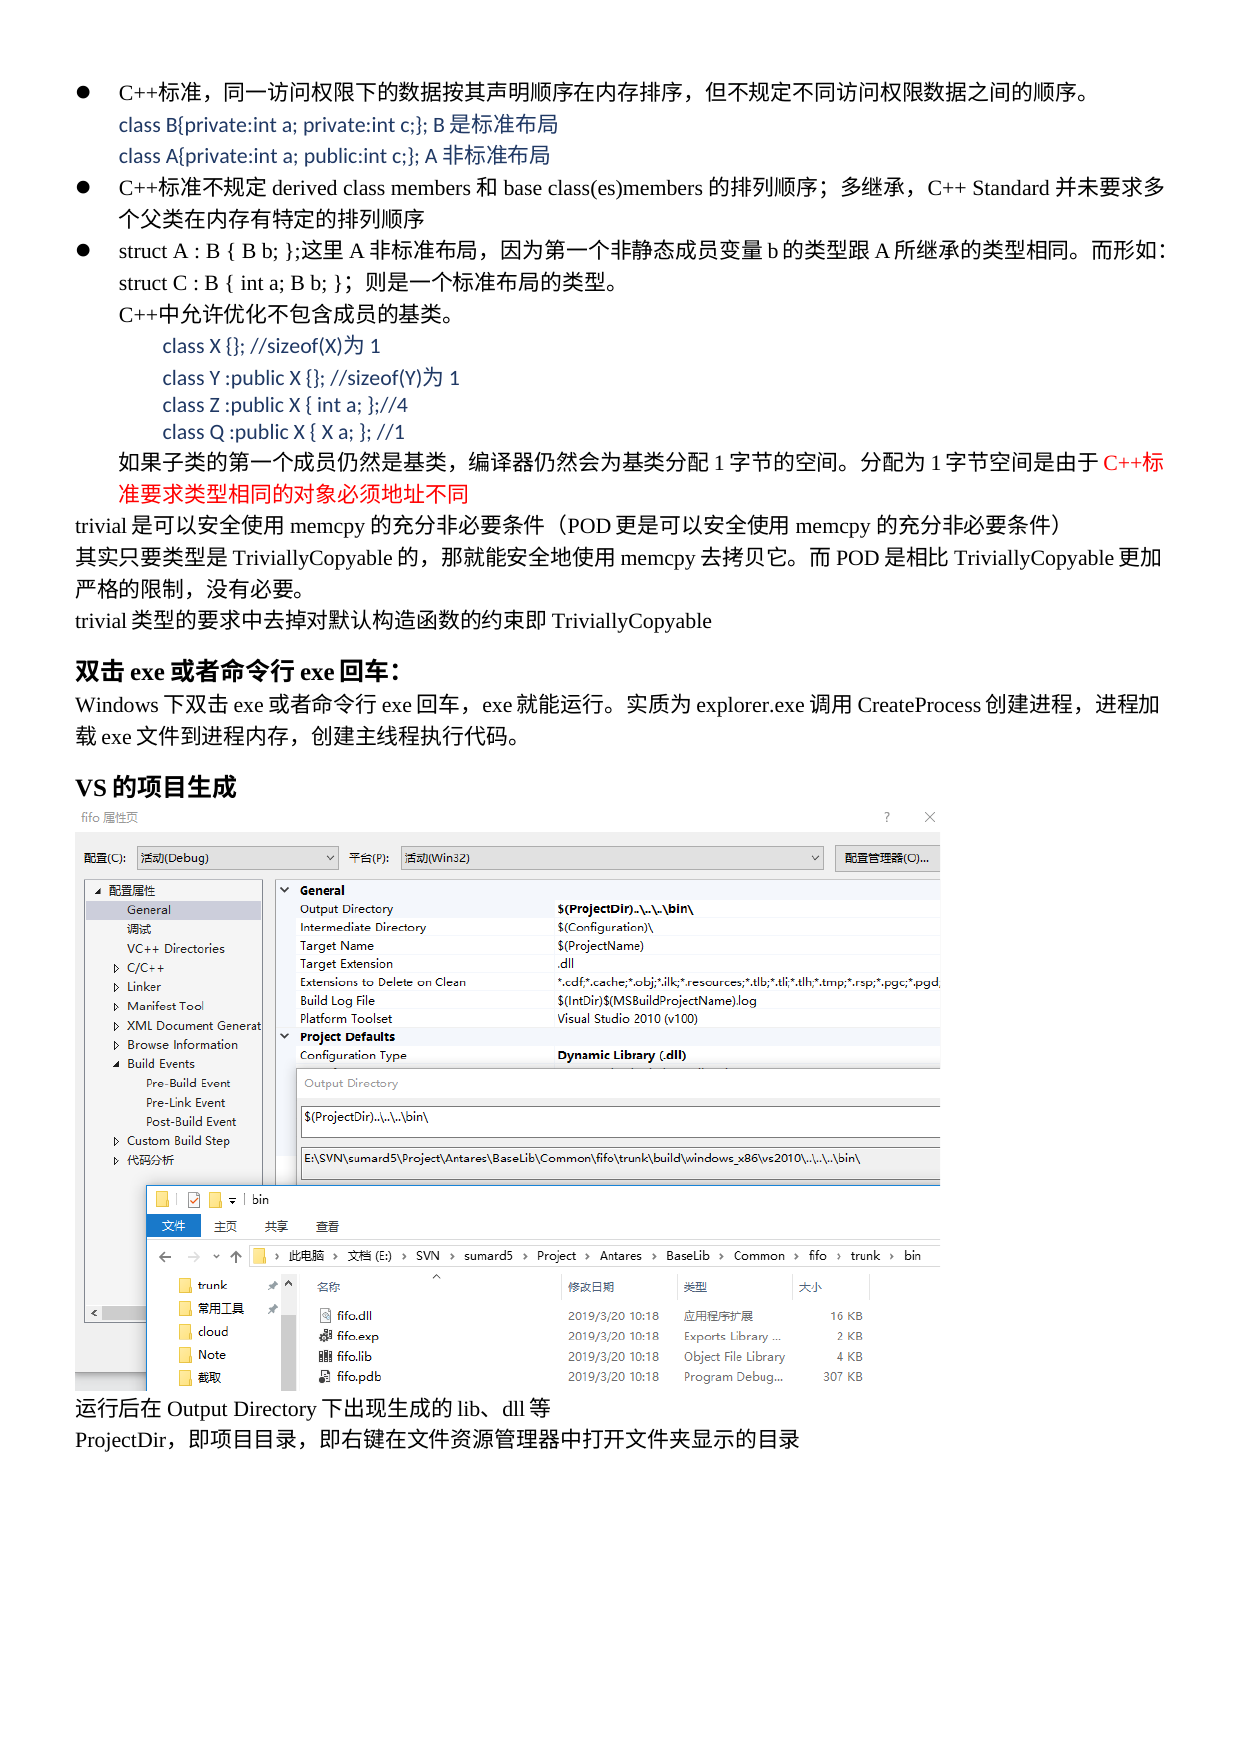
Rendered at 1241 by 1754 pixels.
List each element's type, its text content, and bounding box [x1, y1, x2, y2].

text ProjectDir，即项目目录，即右键在文件资源管理器中打开文件夹显示的目录 [75, 1422, 1165, 1454]
text trivial类型的要求中去掉对默认构造函数的约束即TriviallyCopyable [75, 603, 1165, 635]
subtitle VS的项目生成 [75, 767, 1165, 803]
list C++标准不规定derived class members 和 base class(es)members 的排列顺序；多继承，C++ Standard 并未要求多个父类在内存有特定的排列顺序 [75, 170, 1165, 233]
subtitle 双击exe或者命令行exe回车： [75, 651, 1165, 687]
list C++中允许优化不包含成员的基类。 [119, 297, 1165, 328]
list class Z :public X { int a; };//4 [119, 392, 1165, 418]
list class Q :public X { X a; }; //1 [119, 418, 1165, 445]
text 运行后在Output Directory下出现生成的lib、dll等 [75, 1391, 1165, 1422]
list class X {}; //sizeof(X)为1 [119, 328, 1165, 360]
text trivial是可以安全使用 memcpy 的充分非必要条件（POD更是可以安全使用 memcpy 的充分非必要条件） [75, 508, 1165, 540]
list class A{private:int a; public:int c;}; A非标准布局 [119, 138, 1165, 170]
list C++标准，同一访问权限下的数据按其声明顺序在内存排序，但不规定不同访问权限数据之间的顺序。 [75, 75, 1165, 107]
list 如果子类的第一个成员仍然是基类，编译器仍然会为基类分配1字节的空间。分配为1字节空间是由于C++标准要求类型相同的对象必须地址不同 [119, 445, 1165, 508]
text 其实只要类型是TriviallyCopyable的，那就能安全地使用memcpy去拷贝它。而POD是相比TriviallyCopyable更加严格的限制，没有必要。 [75, 540, 1165, 603]
list class B{private:int a; private:int c;}; B是标准布局 [119, 107, 1165, 138]
picture [75, 803, 941, 1391]
text Windows下双击exe或者命令行exe回车，exe就能运行。实质为explorer.exe调用CreateProcess创建进程，进程加载exe文件到进程内存，创建主线程执行代码。 [75, 687, 1165, 751]
list class Y :public X {}; //sizeof(Y)为1 [119, 360, 1165, 392]
list struct A : B { B b; };这里A非标准布局，因为第一个非静态成员变量b的类型跟A所继承的类型相同。而形如：struct C : B { int a; B b; }；则是一个标准布局的类型。 [75, 233, 1165, 297]
